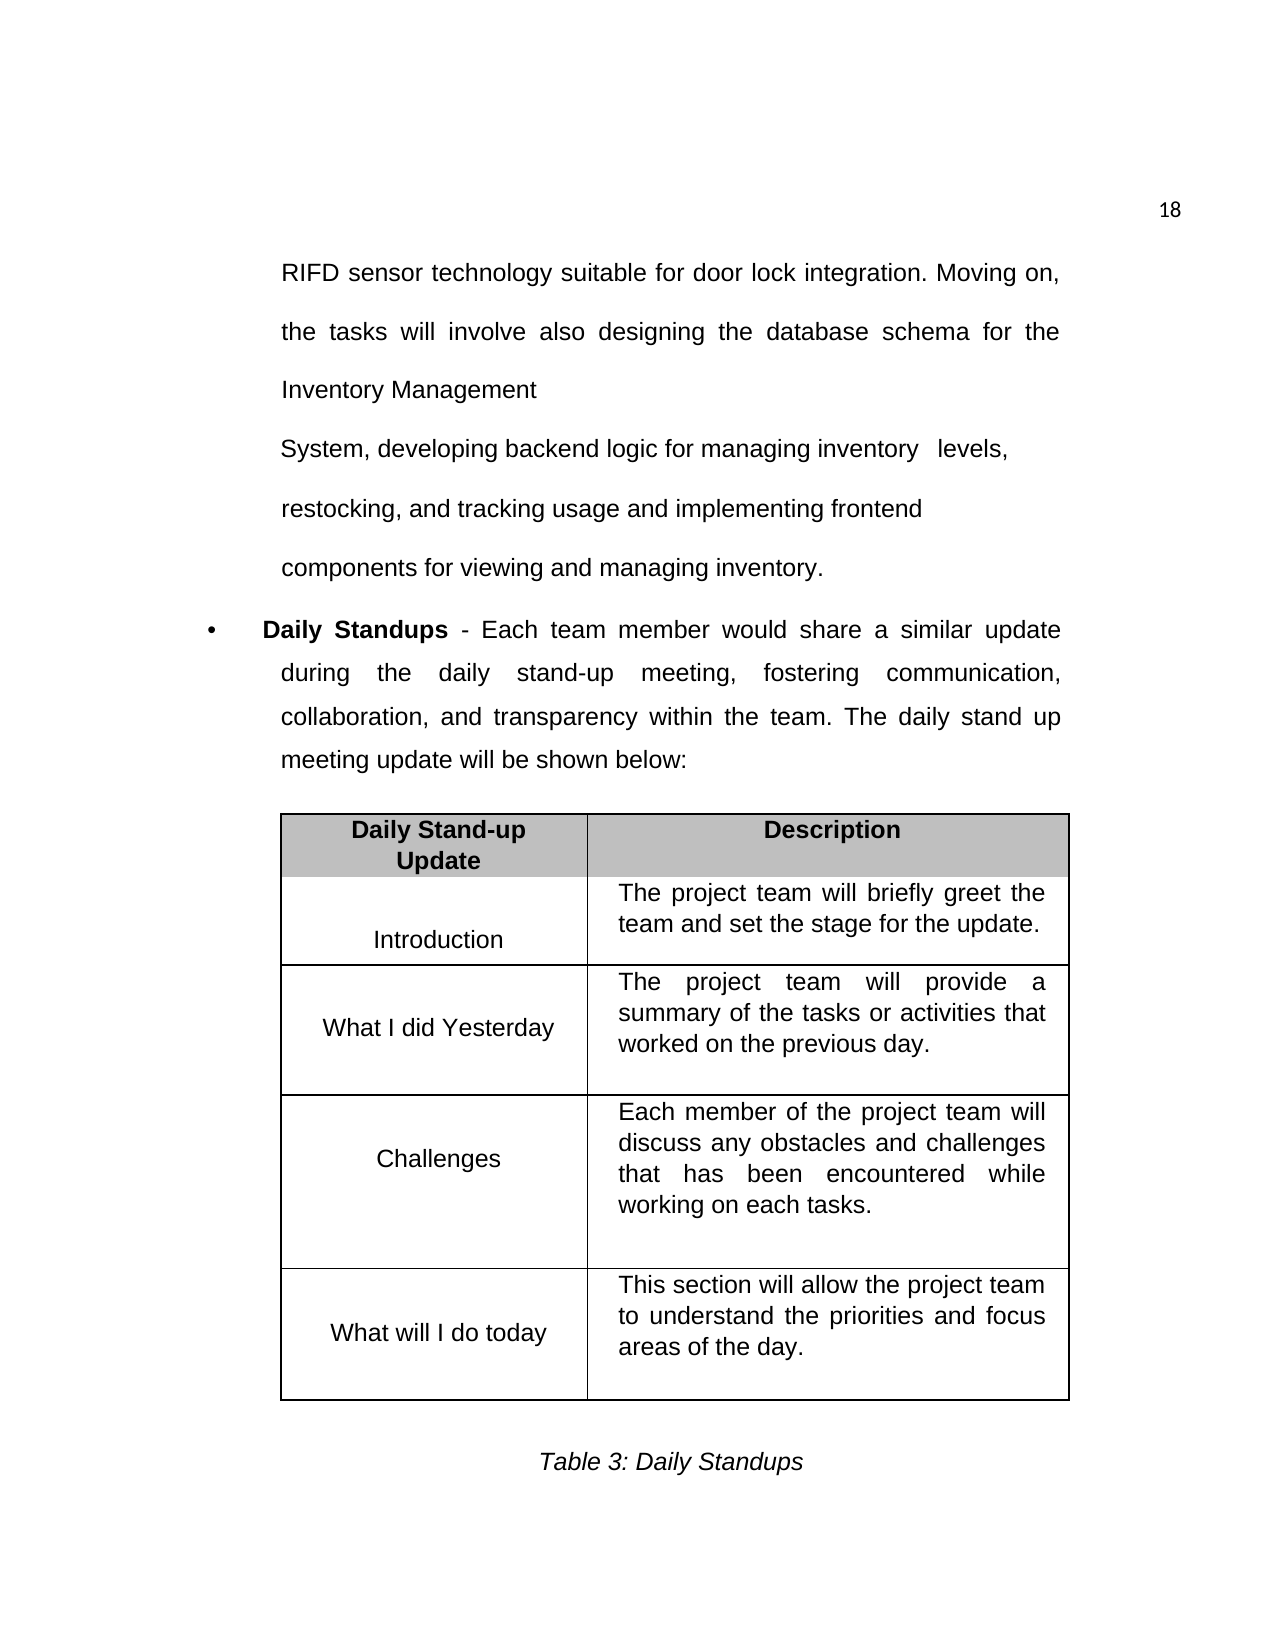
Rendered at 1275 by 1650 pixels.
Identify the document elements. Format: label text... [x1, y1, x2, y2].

table_cell Introduction [282, 878, 587, 964]
table_cell This section will allow the project team to understand the priorities and focus areas of the day. [588, 1269, 1068, 1399]
text Table 3: Daily Standups [280, 1447, 1062, 1476]
list Daily Standups - Each team member would share a similar update during the daily stand-up meeting, fostering communication, collaboration, and transparency within the team. The daily stand up meeting update will be shown below: [207, 615, 1062, 773]
text System, developing backend logic for managing inventory levels, restocking, and tracking usage and implementing frontend components for viewing and managing inventory. [280, 434, 1062, 582]
table_header Description [588, 815, 1068, 877]
table_cell Each member of the project team will discuss any obstacles and challenges that has been encountered while working on each tasks. [588, 1096, 1068, 1268]
table_cell Challenges [282, 1096, 587, 1268]
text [280, 258, 1062, 404]
table_cell The project team will briefly greet the team and set the stage for the update. [588, 878, 1068, 964]
table_header Daily Stand-up Update [282, 815, 587, 877]
table_cell The project team will provide a summary of the tasks or activities that worked on the previous day. [588, 966, 1068, 1094]
table_cell What I did Yesterday [282, 966, 587, 1094]
table_cell What will I do today [282, 1269, 587, 1399]
